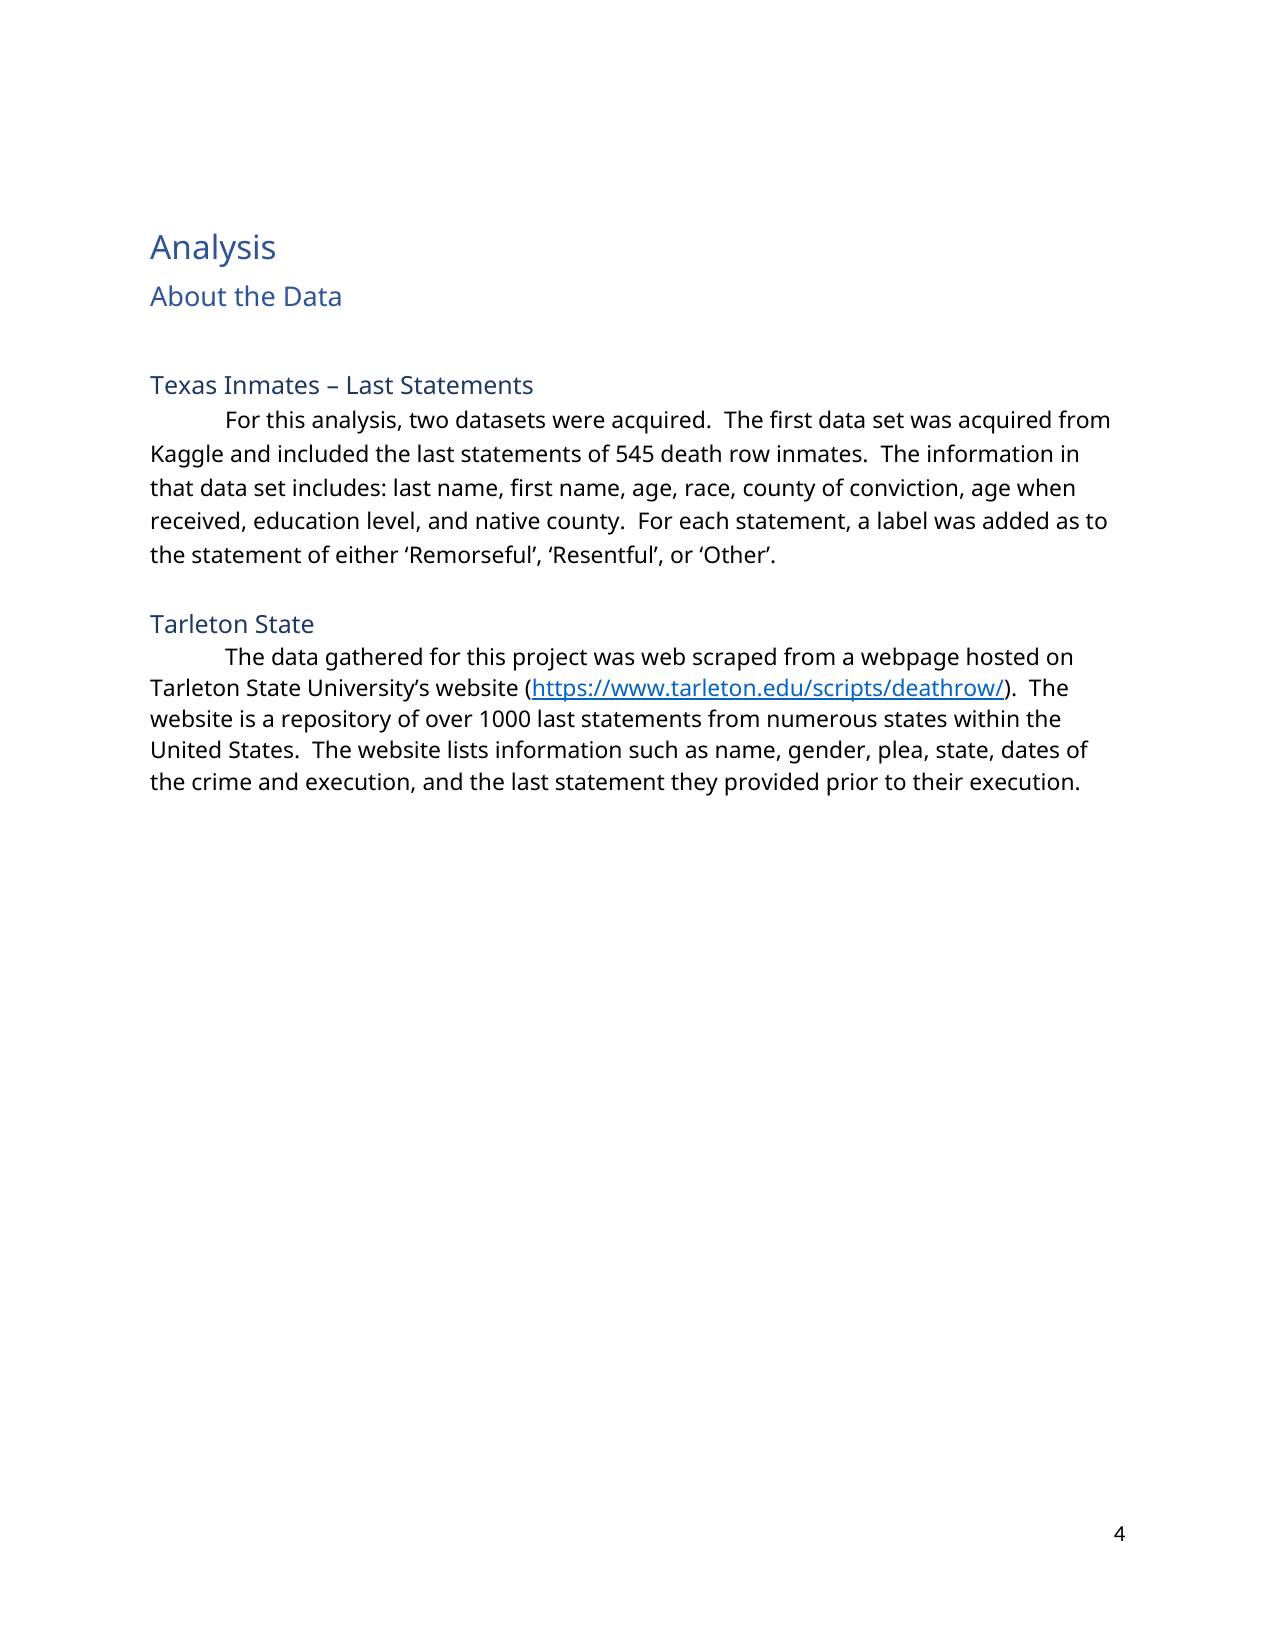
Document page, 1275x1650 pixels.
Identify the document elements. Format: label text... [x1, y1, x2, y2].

subtitle Tarleton State [150, 607, 1125, 641]
text The data gathered for this project was web scraped from a webpage hosted on Tarleton State University’s website (https://www.tarleton.edu/scripts/deathrow/). The website is a repository of over 1000 last statements from numerous states within the United States. The website lists information such as name, gender, plea, state, dates of the crime and execution, and the last statement they provided prior to their execution. [150, 641, 1125, 797]
text For this analysis, two datasets were acquired. The first data set was acquired from Kaggle and included the last statements of 545 death row inmates. The information in that data set includes: last name, first name, age, race, county of conviction, age when received, education level, and native county. For each statement, a label was added as to the statement of either ‘Remorseful’, ‘Resentful’, or ‘Other’. [150, 404, 1125, 570]
subtitle Texas Inmates – Last Statements [150, 367, 1125, 401]
subtitle Analysis [150, 224, 1125, 269]
subtitle About the Data [150, 277, 1125, 314]
